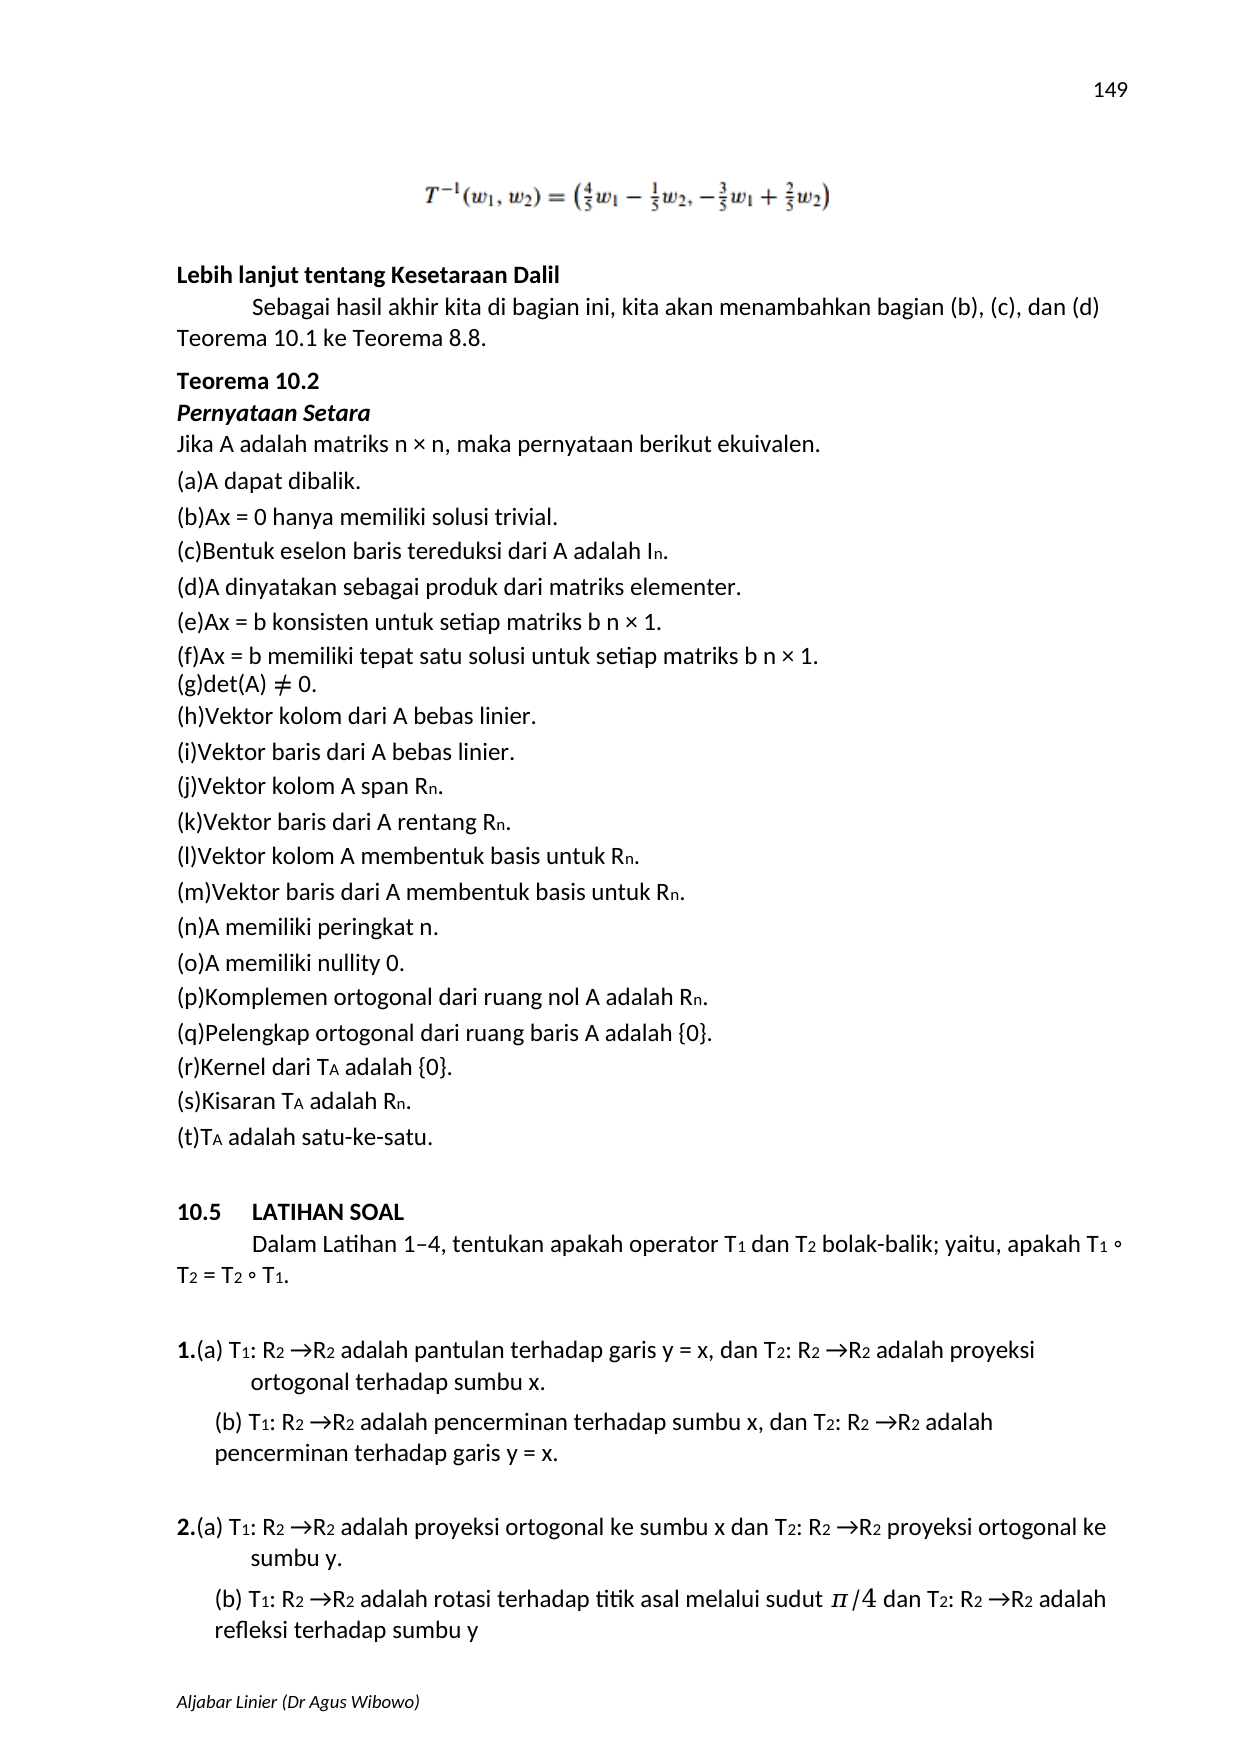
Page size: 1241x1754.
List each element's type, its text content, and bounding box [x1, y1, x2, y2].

text (e)Ax = b konsisten untuk setiap matriks b n × 1. [177, 610, 1131, 635]
text (l)Vektor kolom A membentuk basis untuk Rn. [177, 843, 1131, 870]
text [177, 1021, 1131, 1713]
text (c)Bentuk eselon baris tereduksi dari A adalah In. [177, 540, 1131, 565]
picture [420, 176, 840, 216]
text (g)det(A) ≠ 0. [281, 680, 1131, 695]
text 149 [150, 79, 1128, 102]
text Teorema 10.2 Pernyataan Setara Jika A adalah matriks n × n, maka pernyataan berikut ekuivalen. [177, 365, 831, 459]
text (k)Vektor baris dari A rentang Rn. [177, 809, 1131, 836]
text Lebih lanjut tentang Kesetaraan Dalil Sebagai hasil akhir kita di bagian ini, kita akan menambahkan bagian (b), (c), dan (d) Teorema 10.1 ke Teorema 8.8. [177, 259, 1131, 353]
text (h)Vektor kolom dari A bebas linier. [177, 705, 1131, 730]
text (b)Ax = 0 hanya memiliki solusi trivial. [177, 505, 1131, 530]
text (a)A dapat dibalik. [177, 469, 1131, 494]
text (j)Vektor kolom A span Rn. [177, 773, 1131, 800]
text (i)Vektor baris dari A bebas linier. [177, 741, 1131, 766]
text (f)Ax = b memiliki tepat satu solusi untuk setiap matriks b n × 1. [177, 644, 1131, 669]
text (o)A memiliki nullity 0. [177, 951, 1131, 976]
text (m)Vektor baris dari A membentuk basis untuk Rn. [177, 879, 1131, 906]
text (d)A dinyatakan sebagai produk dari matriks elementer. [177, 576, 1131, 601]
text (n)A memiliki peringkat n. [177, 915, 1131, 940]
text (p)Komplemen ortogonal dari ruang nol A adalah Rn. [177, 983, 1131, 1011]
